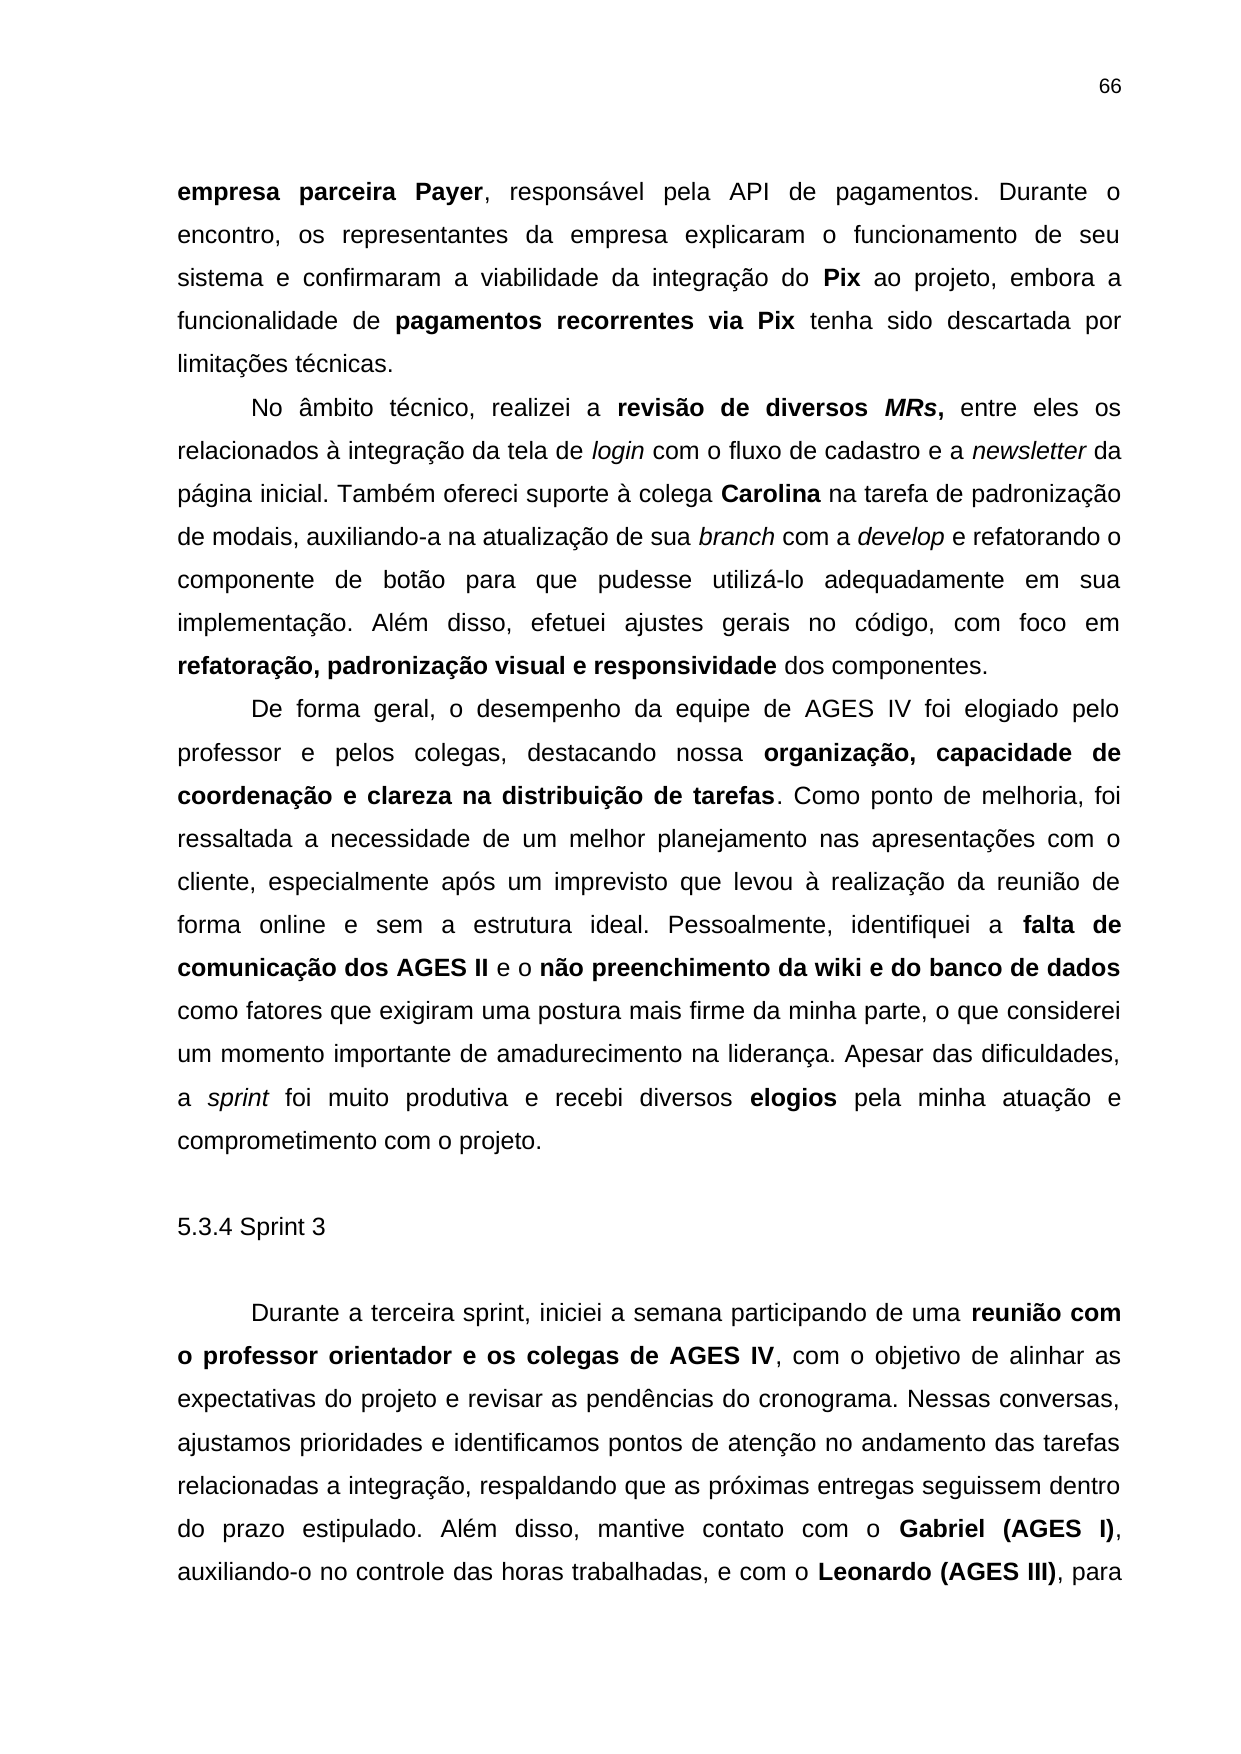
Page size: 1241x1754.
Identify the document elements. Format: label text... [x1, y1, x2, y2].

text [177, 1298, 1122, 1586]
list 5.3.4 Sprint 3 [177, 1212, 1122, 1241]
text No âmbito técnico, realizei a revisão de diversos MRs, entre eles os relacionados à integração da tela de login com o fluxo de cadastro e a newsletter da página inicial. Também ofereci suporte à colega Carolina na tarefa de padronização de modais, auxiliando-a na atualização de sua branch com a develop e refatorando o componente de botão para que pudesse utilizá-lo adequadamente em sua implementação. Além disso, efetuei ajustes gerais no código, com foco em refatoração, padronização visual e responsividade dos componentes. [177, 393, 1122, 680]
text De forma geral, o desempenho da equipe de AGES IV foi elogiado pelo professor e pelos colegas, destacando nossa organização, capacidade de coordenação e clareza na distribuição de tarefas. Como ponto de melhoria, foi ressaltada a necessidade de um melhor planejamento nas apresentações com o cliente, especialmente após um imprevisto que levou à realização da reunião de forma online e sem a estrutura ideal. Pessoalmente, identifiquei a falta de comunicação dos AGES II e o não preenchimento da wiki e do banco de dados como fatores que exigiram uma postura mais firme da minha parte, o que considerei um momento importante de amadurecimento na liderança. Apesar das dificuldades, a sprint foi muito produtiva e recebi diversos elogios pela minha atuação e comprometimento com o projeto. [177, 694, 1122, 1154]
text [177, 177, 1122, 378]
